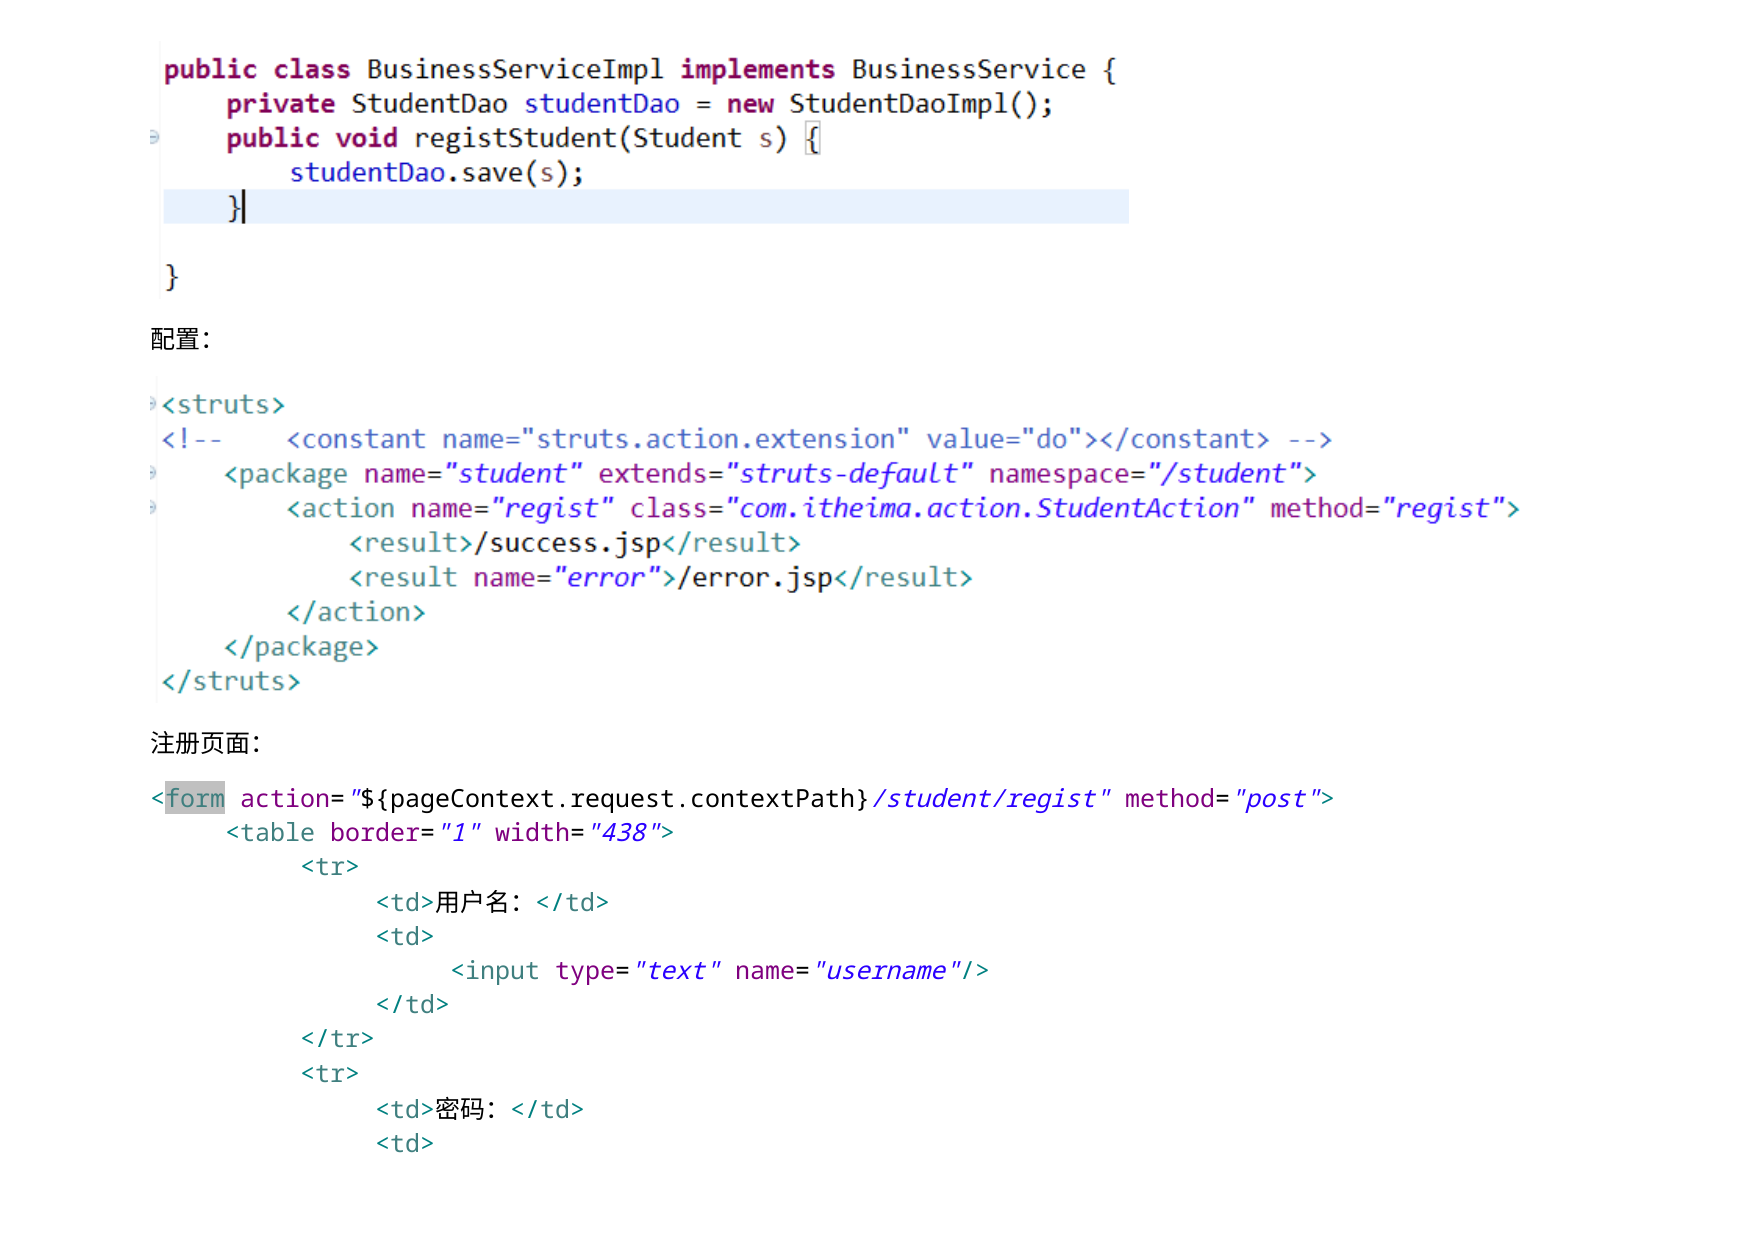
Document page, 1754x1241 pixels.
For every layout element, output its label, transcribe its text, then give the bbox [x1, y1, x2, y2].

text </td> [150, 987, 1636, 1021]
text <tr> [150, 849, 1636, 883]
text 注册页面： [150, 723, 1636, 760]
text </tr> [150, 1021, 1636, 1055]
picture [150, 41, 1129, 299]
text <td>用户名：</td> [150, 883, 1636, 919]
text <table border="1" width="438"> [150, 814, 1636, 849]
picture [150, 376, 1549, 703]
text <td> [150, 919, 1636, 953]
text 配置： [150, 320, 1636, 356]
text <td> [150, 1126, 1636, 1159]
text <td>密码：</td> [150, 1089, 1636, 1126]
text <input type="text" name="username"/> [150, 953, 1636, 987]
text <form action="${pageContext.request.contextPath}/student/regist" method="post"> [225, 781, 1636, 814]
text <tr> [150, 1055, 1636, 1089]
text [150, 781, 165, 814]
